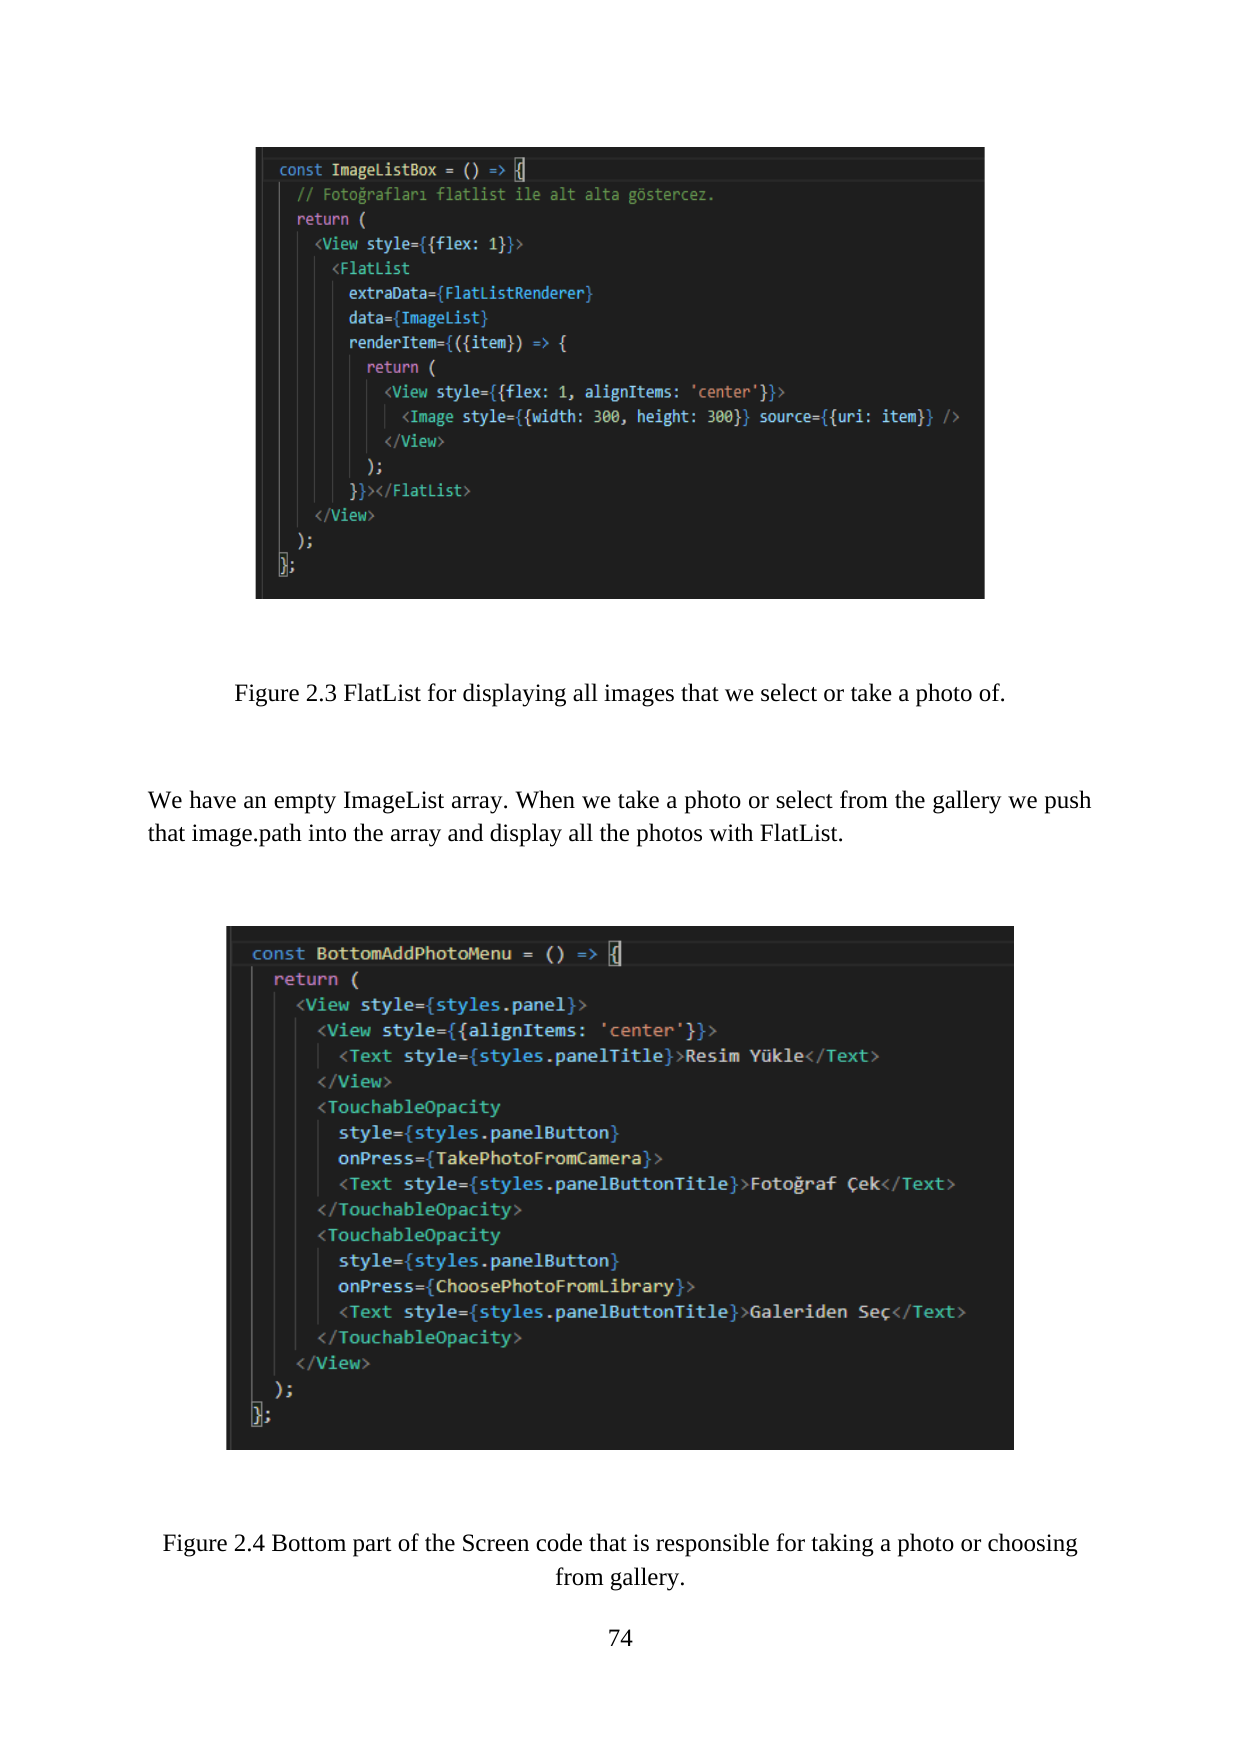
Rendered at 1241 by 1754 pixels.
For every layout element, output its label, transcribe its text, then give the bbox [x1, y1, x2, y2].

picture [255, 147, 985, 599]
text Figure 2.4 Bottom part of the Screen code that is responsible for taking a photo or choosing from gallery. [148, 1528, 1093, 1590]
text We have an empty ImageList array. When we take a photo or select from the gallery we push that image.path into the array and display all the photos with FlatList. [148, 785, 1093, 847]
picture [226, 926, 1014, 1450]
text Figure 2.3 FlatList for displaying all images that we select or take a photo of. [148, 678, 1093, 706]
